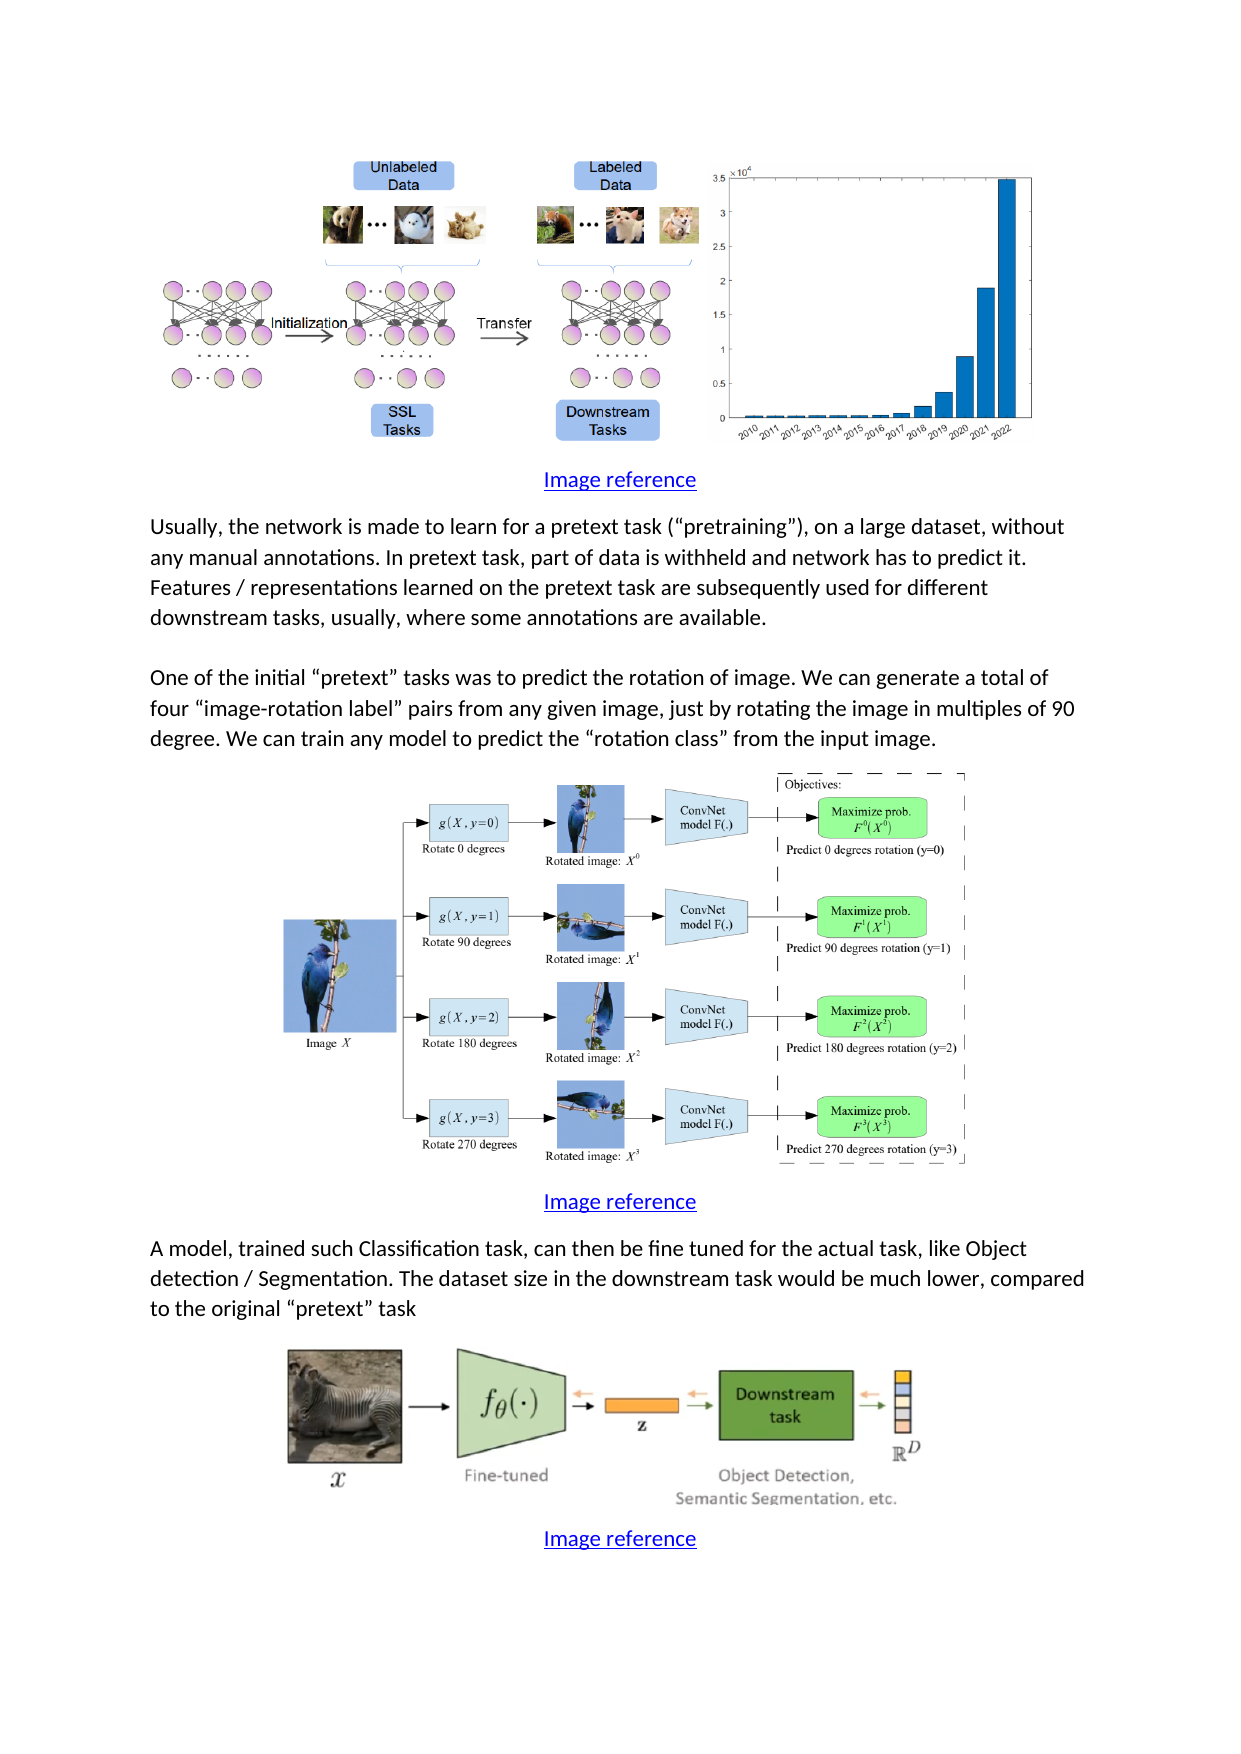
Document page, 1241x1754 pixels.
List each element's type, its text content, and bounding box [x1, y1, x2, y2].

text Image reference [150, 1524, 1090, 1552]
text Usually, the network is made to learn for a pretext task (“pretraining”), on a large dataset, without any manual annotations. In pretext task, part of data is withheld and network has to predict it. Features / representations learned on the pretext task are subsequently used for different downstream tasks, usually, where some annotations are available. One of the initial “pretext” tasks was to predict the rotation of image. We can generate a total of four “image-rotation label” pairs from any given image, just by rotating the image in multiples of 90 degree. We can train any model to predict the “rotation class” from the input image. [150, 512, 1090, 752]
picture [150, 150, 703, 447]
picture [277, 1341, 963, 1505]
text A model, trained such Classification task, can then be fine tuned for the actual task, like Object detection / Segmentation. The dataset size in the downstream task would be much lower, compared to the original “pretext” task [150, 1234, 1090, 1322]
text Image reference [150, 1187, 1090, 1215]
picture [272, 770, 968, 1168]
picture [707, 163, 1034, 447]
text Image reference [150, 466, 1090, 494]
